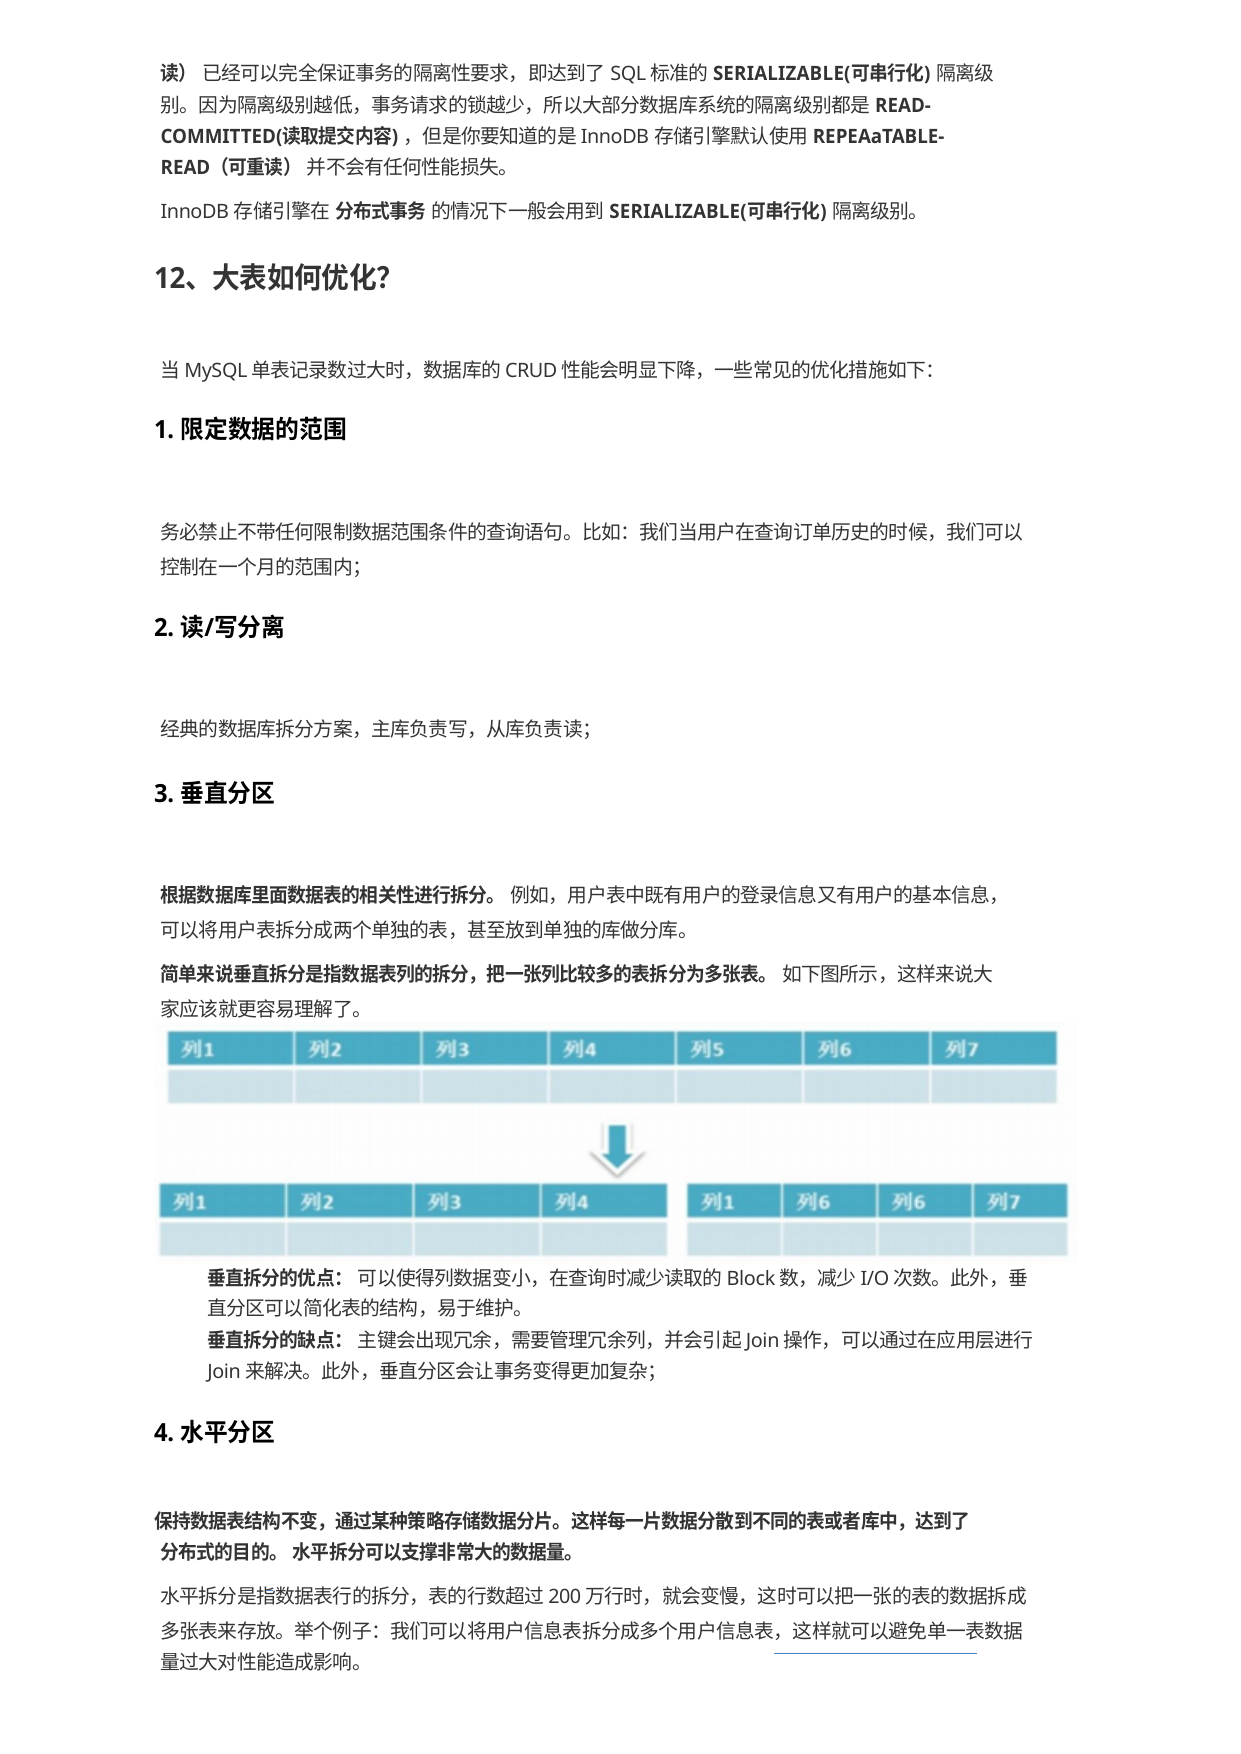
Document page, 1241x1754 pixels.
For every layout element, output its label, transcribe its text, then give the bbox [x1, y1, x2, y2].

text 可以将用户表拆分成两个单独的表，甚至放到单独的库做分库。 [160, 913, 1124, 944]
text READ（可重读） 并不会有任何性能损失。 [160, 149, 1124, 181]
text 垂直拆分的缺点： 主键会出现冗余，需要管理冗余列，并会引起Join操作，可以通过在应用层进行 [160, 1322, 1124, 1354]
text 读） 已经可以完全保证事务的隔离性要求，即达到了 SQL标准的 SERIALIZABLE(可串行化) 隔离级 [160, 56, 1124, 87]
text InnoDB 存储引擎在 分布式事务 的情况下一般会用到 SERIALIZABLE(可串行化) 隔离级别。 [160, 181, 1124, 228]
subtitle 4. 水平分区 [154, 1412, 1124, 1448]
text 量过大对性能造成影响。 [160, 1644, 1124, 1675]
text Join来解决。此外，垂直分区会让事务变得更加复杂； [160, 1354, 1124, 1385]
text 垂直拆分的优点： 可以使得列数据变小，在查询时减少读取的Block数，减少I/O次数。此外，垂 [160, 1263, 1124, 1291]
text 分布式的目的。 水平拆分可以支撑非常大的数据量。 [160, 1535, 1124, 1566]
text COMMITTED(读取提交内容) ，但是你要知道的是InnoDB 存储引擎默认使用 REPEAaTABLE- [160, 118, 1124, 149]
text 根据数据库里面数据表的相关性进行拆分。 例如，用户表中既有用户的登录信息又有用户的基本信息， [160, 863, 1124, 913]
text 多张表来存放。举个例子：我们可以将用户信息表拆分成多个用户信息表，这样就可以避免单一表数据 [160, 1613, 1124, 1644]
picture [153, 1022, 1077, 1264]
text 务必禁止不带任何限制数据范围条件的查询语句。比如：我们当用户在查询订单历史的时候，我们可以 [160, 500, 1124, 549]
text 保持数据表结构不变，通过某种策略存储数据分片。这样每一片数据分散到不同的表或者库中，达到了 [154, 1502, 1124, 1535]
subtitle 2. 读/写分离 [154, 607, 1124, 644]
subtitle 3. 垂直分区 [154, 774, 1124, 810]
subtitle 1. 限定数据的范围 [154, 410, 1124, 446]
text 直分区可以简化表的结构，易于维护。 [160, 1291, 1124, 1322]
text 简单来说垂直拆分是指数据表列的拆分，把一张列比较多的表拆分为多张表。 如下图所示，这样来说大 [160, 944, 1124, 991]
text 家应该就更容易理解了。 [160, 991, 1124, 1022]
text 控制在一个月的范围内； [160, 549, 1124, 580]
text 经典的数据库拆分方案，主库负责写，从库负责读； [160, 697, 1124, 747]
text 当MySQL单表记录数过大时，数据库的CRUD性能会明显下降，一些常见的优化措施如下： [160, 355, 1124, 383]
text 水平拆分是指数据表行的拆分，表的行数超过200万行时，就会变慢，这时可以把一张的表的数据拆成 [160, 1566, 1124, 1613]
subtitle 12、大表如何优化？ [154, 255, 1124, 297]
text 别。因为隔离级别越低，事务请求的锁越少，所以大部分数据库系统的隔离级别都是 READ- [160, 87, 1124, 118]
